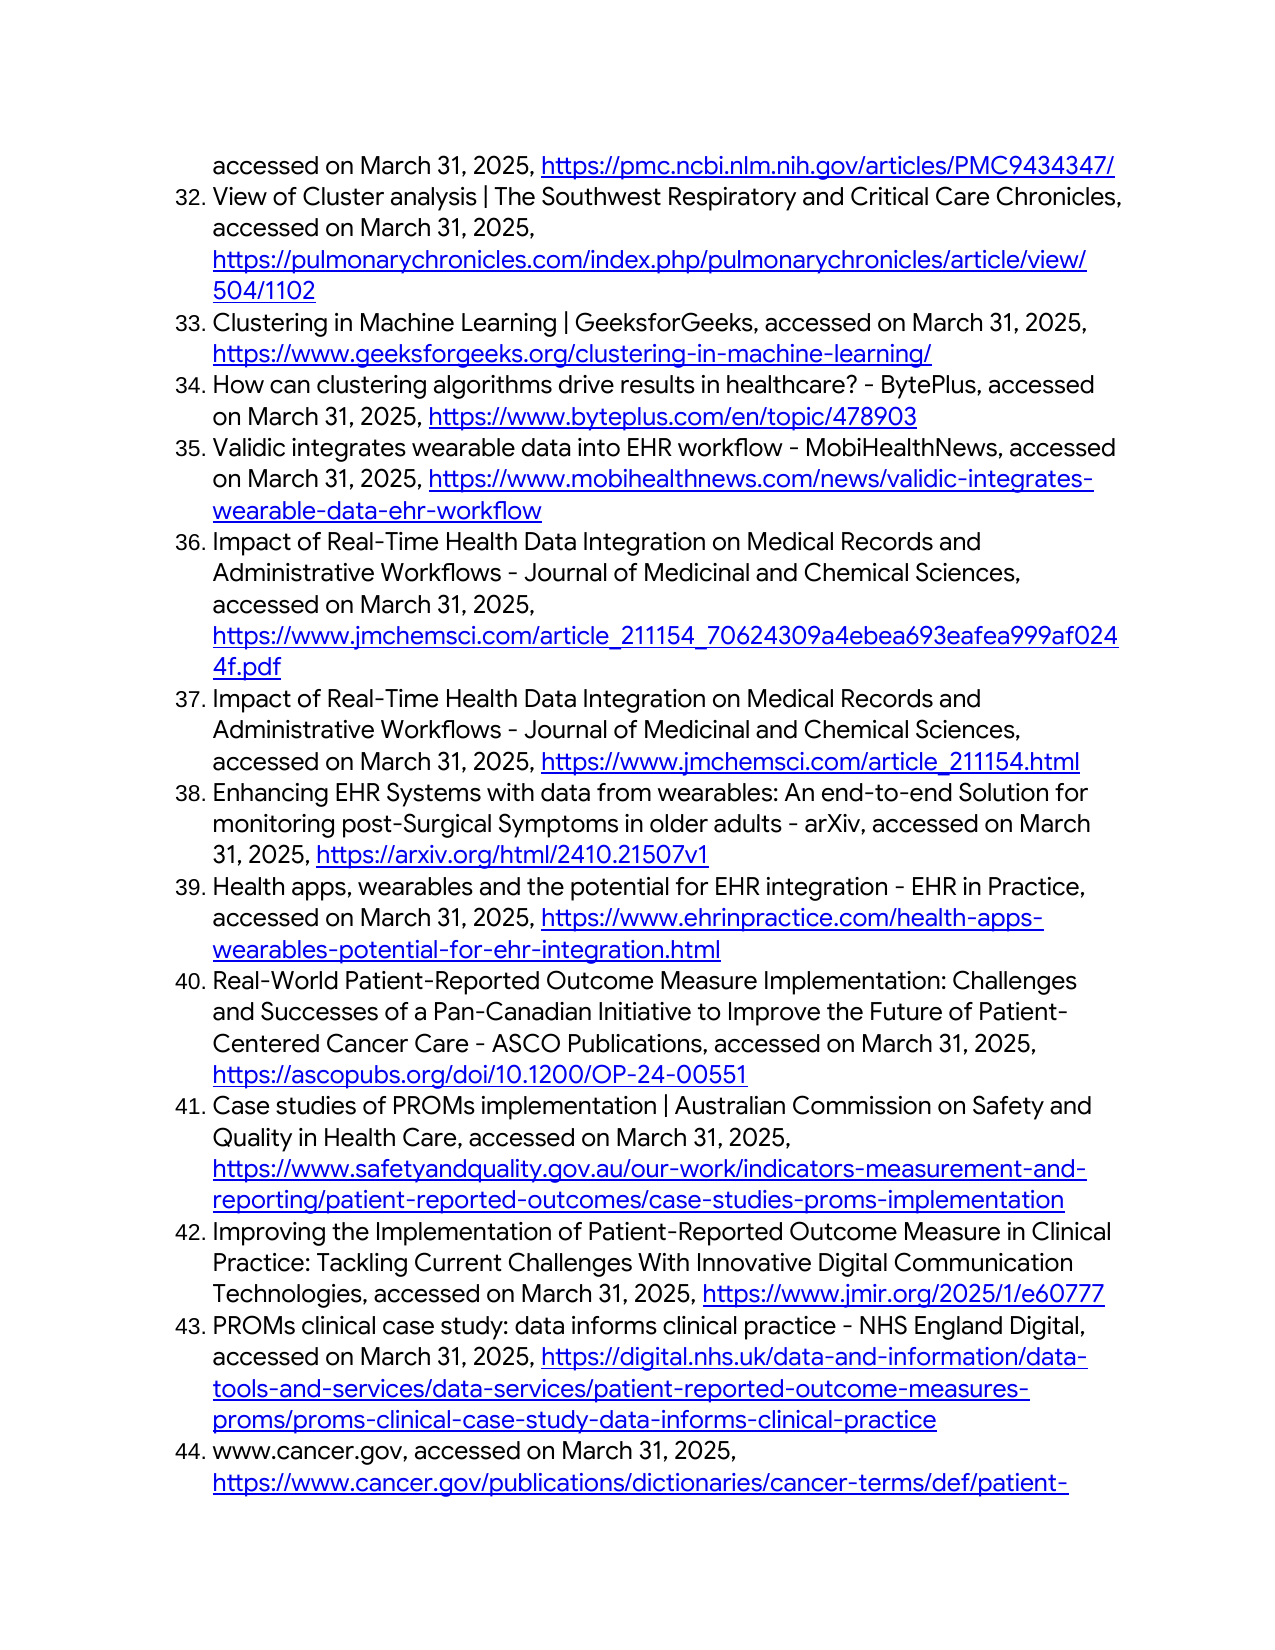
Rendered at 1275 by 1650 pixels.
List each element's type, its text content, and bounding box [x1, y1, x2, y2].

list Enhancing EHR Systems with data from wearables: An end-to-end Solution for monitoring post-Surgical Symptoms in older adults - arXiv, accessed on March 31, 2025, https://arxiv.org/html/2410.21507v1 [175, 777, 1125, 871]
list Impact of Real-Time Health Data Integration on Medical Records and Administrative Workflows - Journal of Medicinal and Chemical Sciences, accessed on March 31, 2025, https://www.jmchemsci.com/article_211154_70624309a4ebea693eafea999af0244f.pdf [175, 526, 1125, 683]
list Health apps, wearables and the potential for EHR integration - EHR in Practice, accessed on March 31, 2025, https://www.ehrinpractice.com/health-apps-wearables-potential-for-ehr-integration.html [175, 871, 1125, 965]
list Clustering in Machine Learning | GeeksforGeeks, accessed on March 31, 2025, https://www.geeksforgeeks.org/clustering-in-machine-learning/ [175, 307, 1125, 369]
list Real-World Patient-Reported Outcome Measure Implementation: Challenges and Successes of a Pan-Canadian Initiative to Improve the Future of Patient-Centered Cancer Care - ASCO Publications, accessed on March 31, 2025, https://ascopubs.org/doi/10.1200/OP-24-00551 [175, 965, 1125, 1091]
list Case studies of PROMs implementation | Australian Commission on Safety and Quality in Health Care, accessed on March 31, 2025, https://www.safetyandquality.gov.au/our-work/indicators-measurement-and-reporting/patient-reported-outcomes/case-studies-proms-implementation [175, 1091, 1125, 1216]
list Impact of Real-Time Health Data Integration on Medical Records and Administrative Workflows - Journal of Medicinal and Chemical Sciences, accessed on March 31, 2025, https://www.jmchemsci.com/article_211154.html [175, 683, 1125, 777]
list Validic integrates wearable data into EHR workflow - MobiHealthNews, accessed on March 31, 2025, https://www.mobihealthnews.com/news/validic-integrates-wearable-data-ehr-workflow [175, 432, 1125, 526]
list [175, 1436, 1125, 1498]
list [175, 150, 1125, 181]
list How can clustering algorithms drive results in healthcare? - BytePlus, accessed on March 31, 2025, https://www.byteplus.com/en/topic/478903 [175, 369, 1125, 432]
list View of Cluster analysis | The Southwest Respiratory and Critical Care Chronicles, accessed on March 31, 2025, https://pulmonarychronicles.com/index.php/pulmonarychronicles/article/view/504/1102 [175, 181, 1125, 307]
list PROMs clinical case study: data informs clinical practice - NHS England Digital, accessed on March 31, 2025, https://digital.nhs.uk/data-and-information/data-tools-and-services/data-services/patient-reported-outcome-measures-proms/proms-clinical-case-study-data-informs-clinical-practice [175, 1310, 1125, 1436]
list Improving the Implementation of Patient-Reported Outcome Measure in Clinical Practice: Tackling Current Challenges With Innovative Digital Communication Technologies, accessed on March 31, 2025, https://www.jmir.org/2025/1/e60777 [175, 1216, 1125, 1310]
